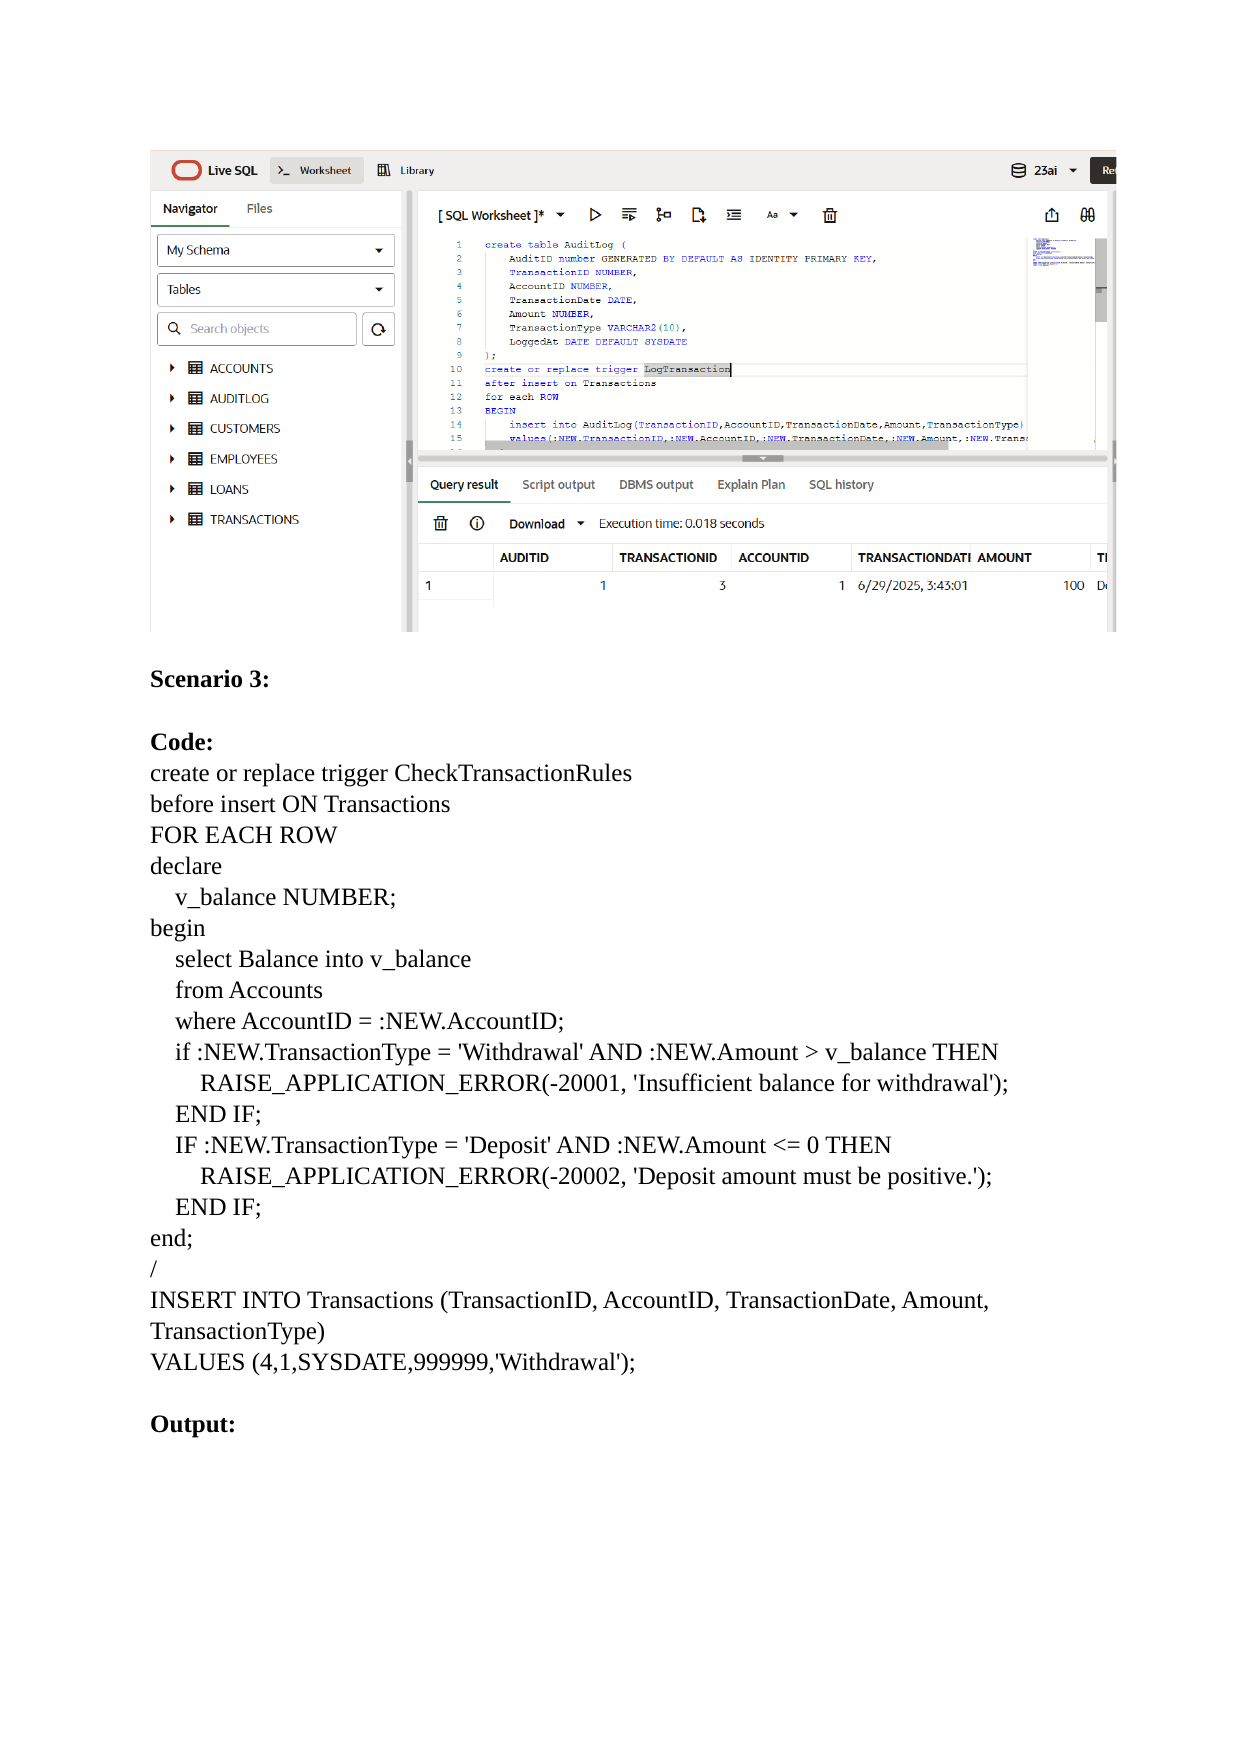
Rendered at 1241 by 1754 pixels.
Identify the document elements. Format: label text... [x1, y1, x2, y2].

text INSERT INTO Transactions (TransactionID, AccountID, TransactionDate, Amount, TransactionType) [150, 1285, 1090, 1345]
text where AccountID = :NEW.AccountID; [150, 1006, 1090, 1035]
text v_balance NUMBER; [150, 882, 1090, 911]
text RAISE_APPLICATION_ERROR(-20002, 'Deposit amount must be positive.'); [150, 1161, 1090, 1190]
text FOR EACH ROW [150, 820, 1090, 848]
text if :NEW.TransactionType = 'Withdrawal' AND :NEW.Amount > v_balance THEN [150, 1037, 1090, 1066]
text VALUES (4,1,SYSDATE,999999,'Withdrawal'); [150, 1347, 1090, 1376]
text END IF; [150, 1192, 1090, 1221]
text before insert ON Transactions [150, 789, 1090, 817]
text IF :NEW.TransactionType = 'Deposit' AND :NEW.Amount <= 0 THEN [150, 1130, 1090, 1159]
text declare [150, 851, 1090, 879]
text end; [150, 1223, 1090, 1252]
text from Accounts [150, 975, 1090, 1004]
text Output: [150, 1409, 1090, 1438]
text Scenario 3: [150, 664, 1090, 693]
text END IF; [150, 1099, 1090, 1128]
text begin [150, 913, 1090, 942]
text Code: [150, 727, 1090, 755]
text / [150, 1254, 1090, 1283]
picture [150, 150, 1117, 632]
text create or replace trigger CheckTransactionRules [150, 758, 1090, 786]
text select Balance into v_balance [150, 944, 1090, 973]
text RAISE_APPLICATION_ERROR(-20001, 'Insufficient balance for withdrawal'); [150, 1068, 1090, 1097]
